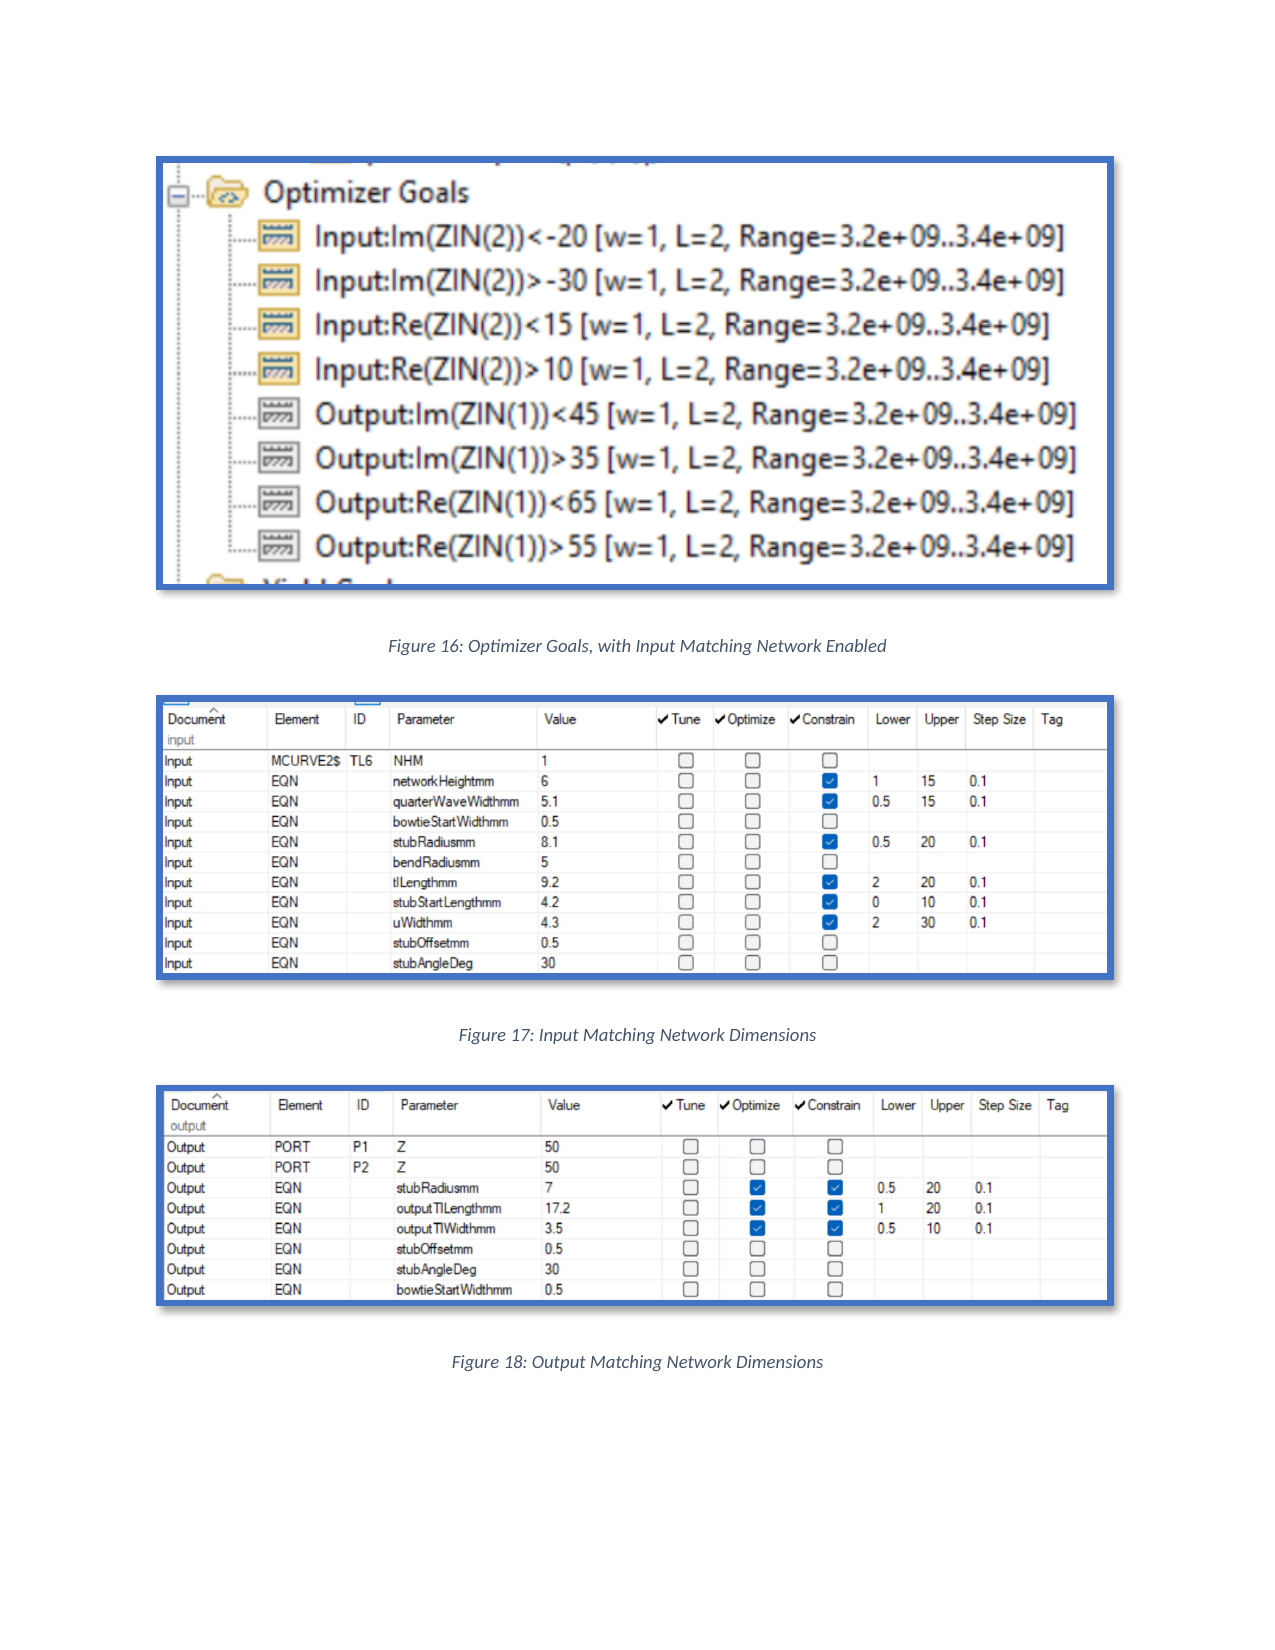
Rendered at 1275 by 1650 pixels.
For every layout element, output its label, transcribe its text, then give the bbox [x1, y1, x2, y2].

picture [163, 1091, 1107, 1300]
picture [163, 163, 1107, 584]
picture [163, 702, 1107, 973]
